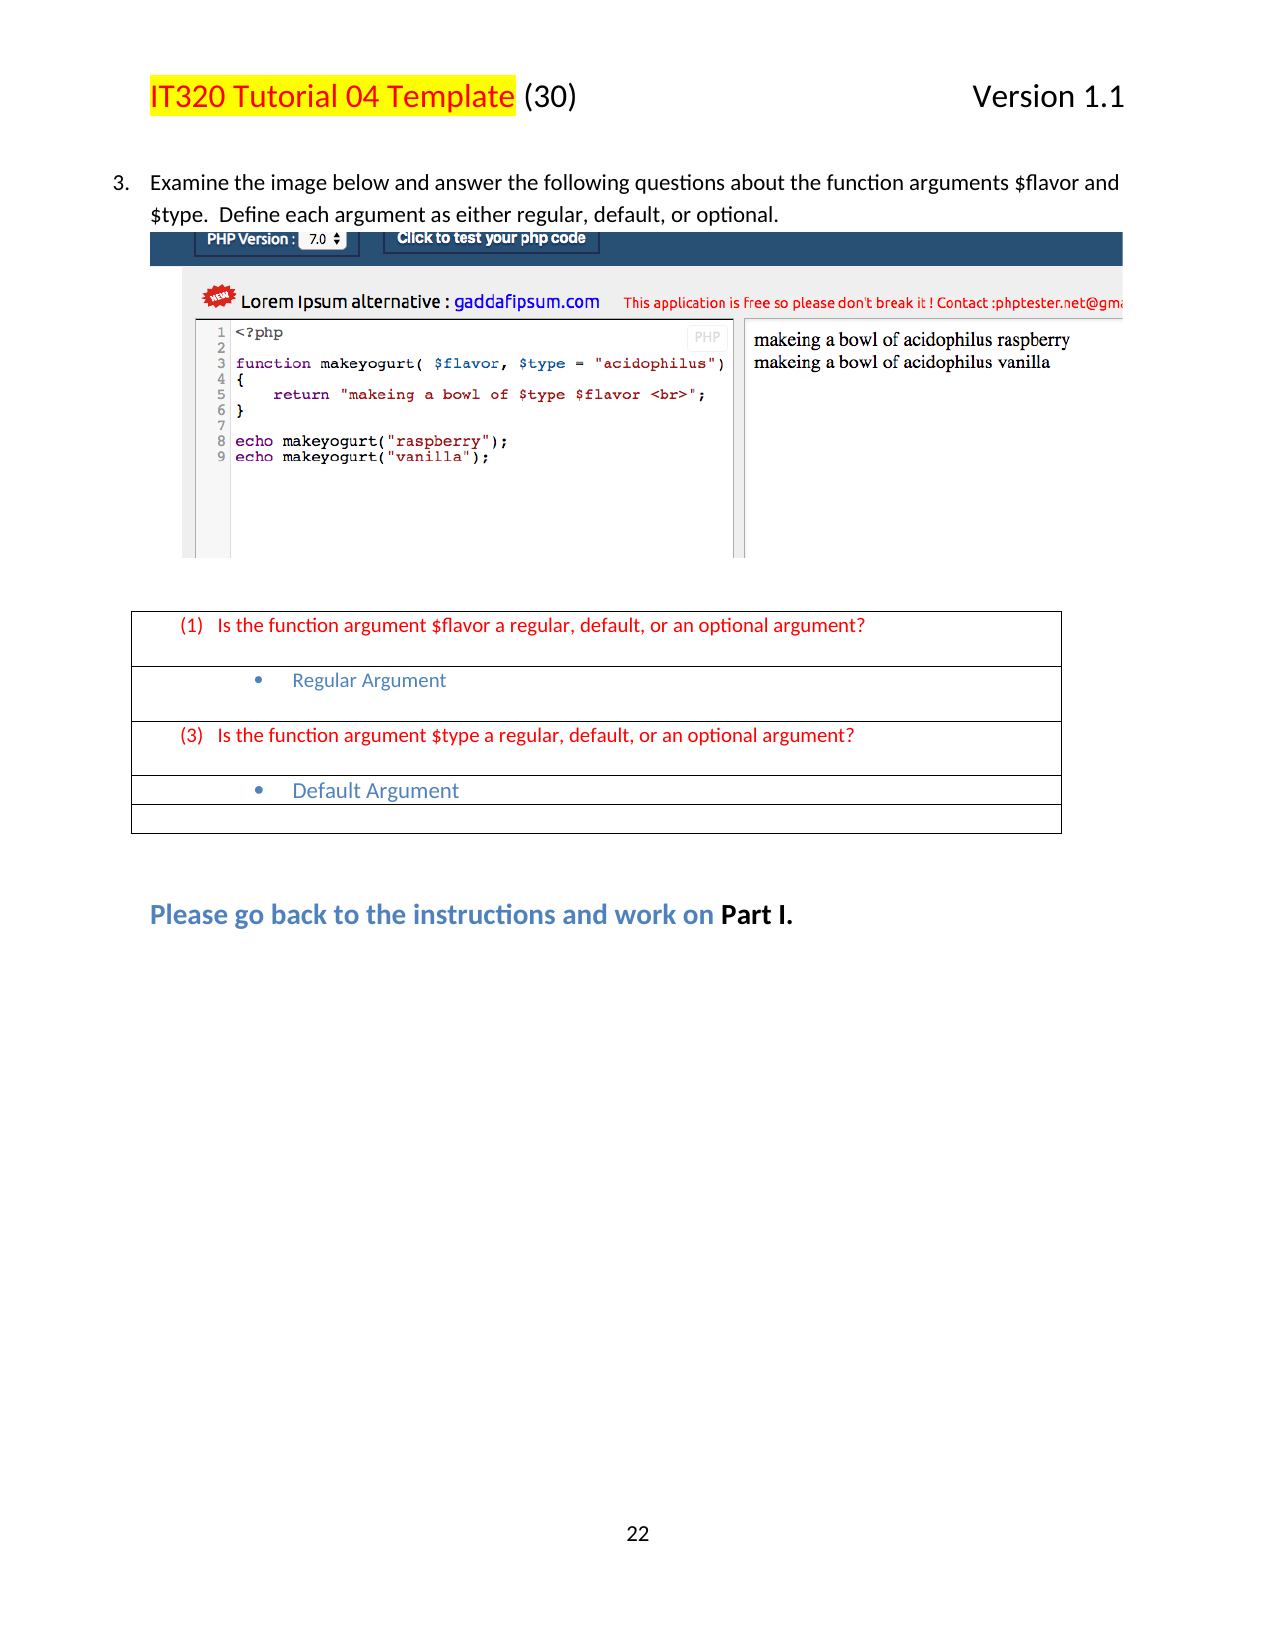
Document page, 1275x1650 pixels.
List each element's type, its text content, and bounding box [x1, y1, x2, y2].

table_cell Default Argument [132, 776, 1061, 804]
table_cell Regular Argument [132, 667, 1061, 721]
table_header Is the function argument $flavor a regular, default, or an optional argument? [132, 612, 1061, 666]
table_cell [132, 805, 1061, 833]
text Please go back to the instructions and work on Part I. [150, 896, 1125, 932]
table_cell Is the function argument $type a regular, default, or an optional argument? [132, 722, 1061, 775]
picture [150, 232, 1123, 558]
